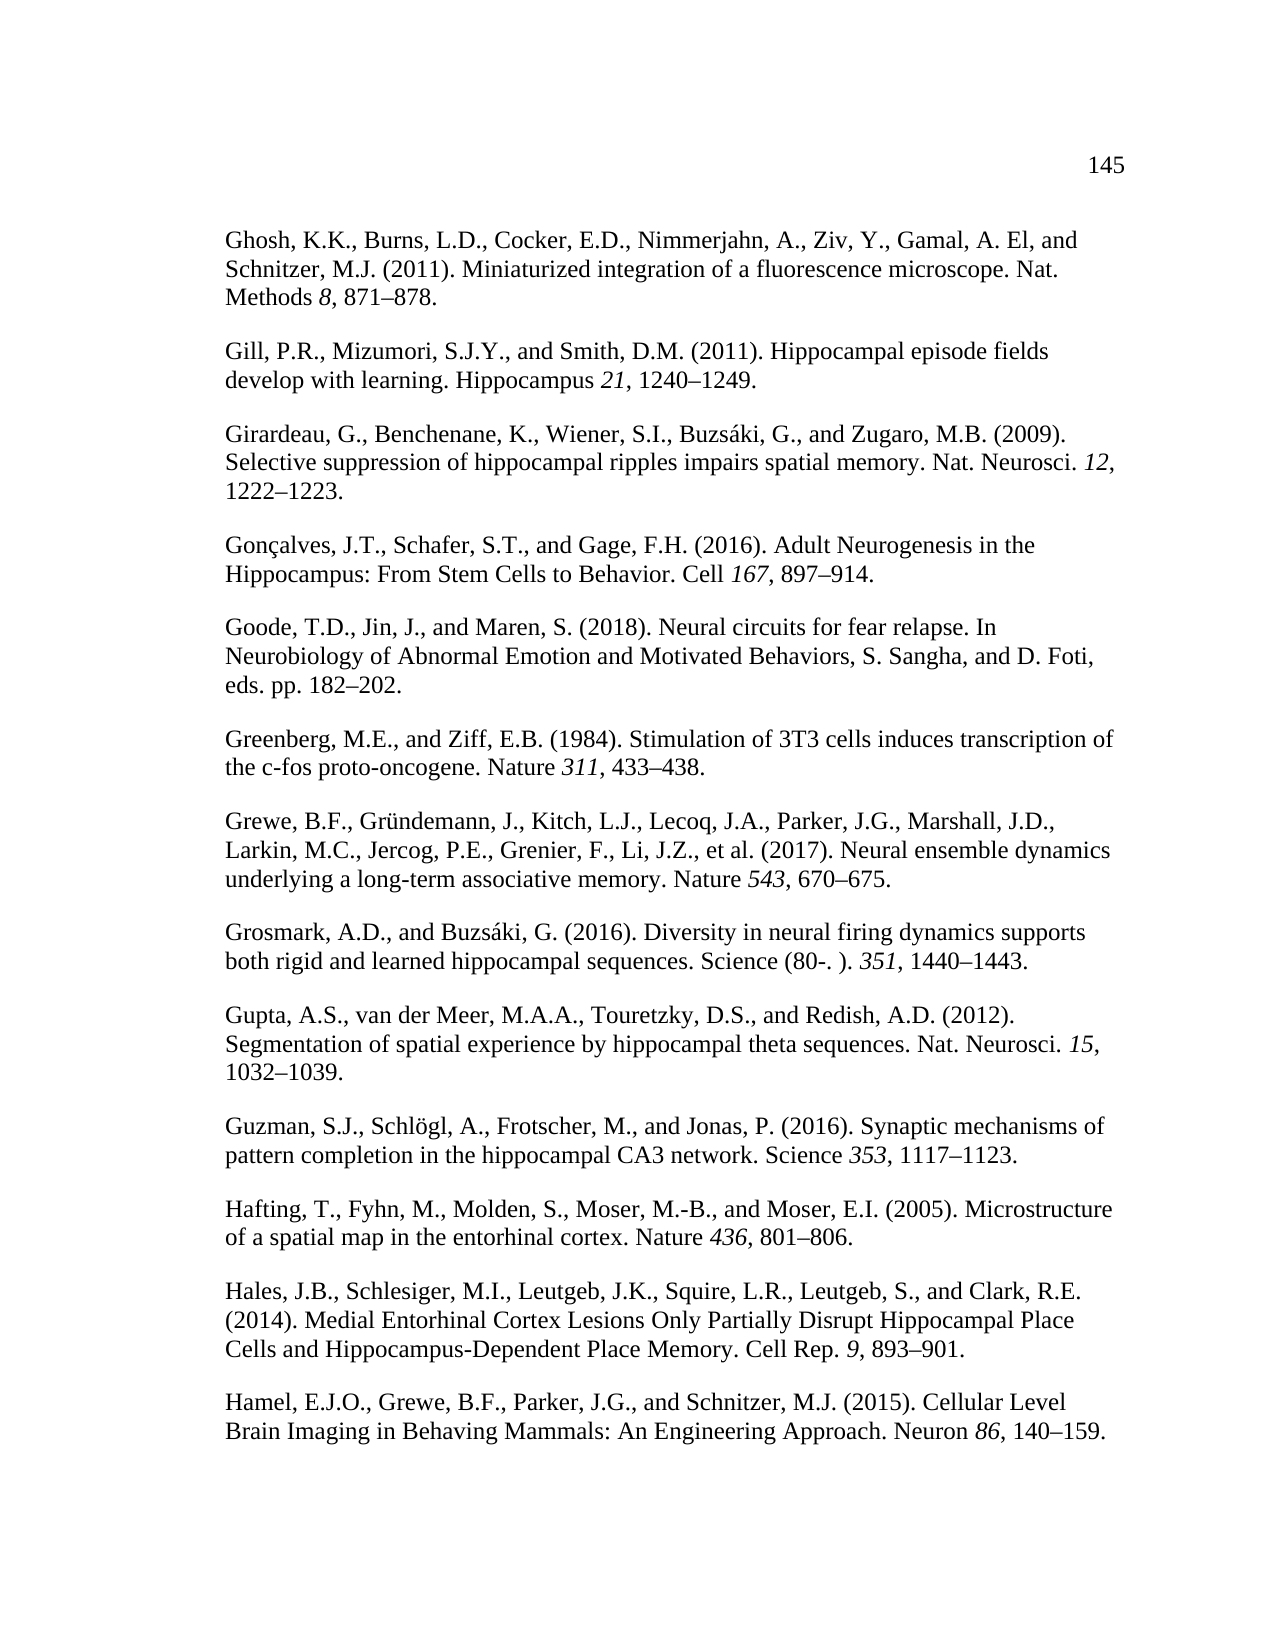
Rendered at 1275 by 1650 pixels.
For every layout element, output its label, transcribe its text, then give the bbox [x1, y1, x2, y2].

text Goode, T.D., Jin, J., and Maren, S. (2018). Neural circuits for fear relapse. In Neurobiology of Abnormal Emotion and Motivated Behaviors, S. Sangha, and D. Foti, eds. pp. 182–202. [225, 612, 1125, 699]
text Hamel, E.J.O., Grewe, B.F., Parker, J.G., and Schnitzer, M.J. (2015). Cellular Level Brain Imaging in Behaving Mammals: An Engineering Approach. Neuron 86, 140–159. [225, 1387, 1125, 1445]
text Gupta, A.S., van der Meer, M.A.A., Touretzky, D.S., and Redish, A.D. (2012). Segmentation of spatial experience by hippocampal theta sequences. Nat. Neurosci. 15, 1032–1039. [225, 1000, 1125, 1086]
text Guzman, S.J., Schlögl, A., Frotscher, M., and Jonas, P. (2016). Synaptic mechanisms of pattern completion in the hippocampal CA3 network. Science 353, 1117–1123. [225, 1111, 1125, 1169]
text Gonçalves, J.T., Schafer, S.T., and Gage, F.H. (2016). Adult Neurogenesis in the Hippocampus: From Stem Cells to Behavior. Cell 167, 897–914. [225, 530, 1125, 587]
text Ghosh, K.K., Burns, L.D., Cocker, E.D., Nimmerjahn, A., Ziv, Y., Gamal, A. El, and Schnitzer, M.J. (2011). Miniaturized integration of a fluorescence microscope. Nat. Methods 8, 871–878. [225, 225, 1125, 311]
text Grosmark, A.D., and Buzsáki, G. (2016). Diversity in neural firing dynamics supports both rigid and learned hippocampal sequences. Science (80-. ). 351, 1440–1443. [225, 917, 1125, 975]
text Gill, P.R., Mizumori, S.J.Y., and Smith, D.M. (2011). Hippocampal episode fields develop with learning. Hippocampus 21, 1240–1249. [225, 336, 1125, 394]
text Hafting, T., Fyhn, M., Molden, S., Moser, M.-B., and Moser, E.I. (2005). Microstructure of a spatial map in the entorhinal cortex. Nature 436, 801–806. [225, 1194, 1125, 1251]
text Hales, J.B., Schlesiger, M.I., Leutgeb, J.K., Squire, L.R., Leutgeb, S., and Clark, R.E. (2014). Medial Entorhinal Cortex Lesions Only Partially Disrupt Hippocampal Place Cells and Hippocampus-Dependent Place Memory. Cell Rep. 9, 893–901. [225, 1276, 1125, 1362]
text Greenberg, M.E., and Ziff, E.B. (1984). Stimulation of 3T3 cells induces transcription of the c-fos proto-oncogene. Nature 311, 433–438. [225, 724, 1125, 781]
text Girardeau, G., Benchenane, K., Wiener, S.I., Buzsáki, G., and Zugaro, M.B. (2009). Selective suppression of hippocampal ripples impairs spatial memory. Nat. Neurosci. 12, 1222–1223. [225, 419, 1125, 505]
text Grewe, B.F., Gründemann, J., Kitch, L.J., Lecoq, J.A., Parker, J.G., Marshall, J.D., Larkin, M.C., Jercog, P.E., Grenier, F., Li, J.Z., et al. (2017). Neural ensemble dynamics underlying a long-term associative memory. Nature 543, 670–675. [225, 806, 1125, 892]
